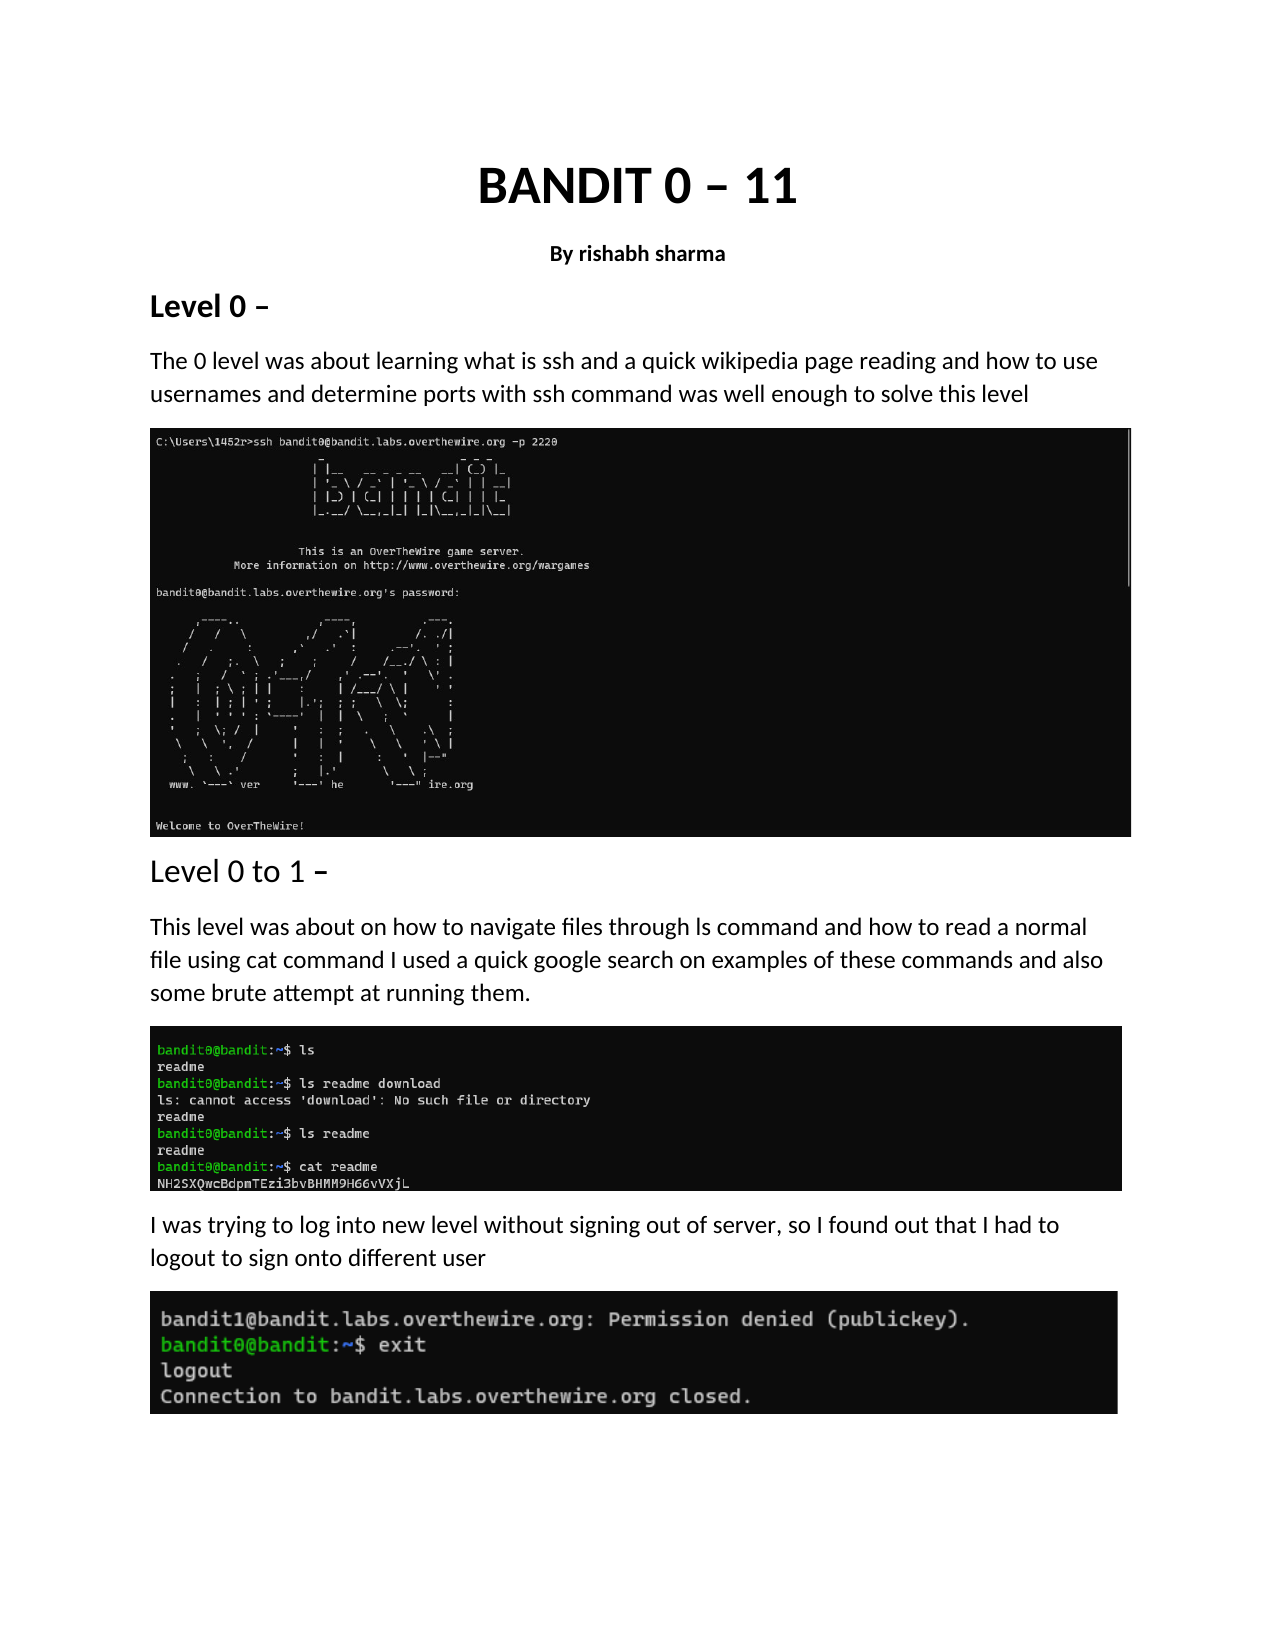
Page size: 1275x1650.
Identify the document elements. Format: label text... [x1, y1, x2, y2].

picture [150, 1291, 1118, 1414]
text This level was about on how to navigate files through ls command and how to read a normal file using cat command I used a quick google search on examples of these commands and also some brute attempt at running them. [150, 911, 1121, 1007]
text By rishabh sharma [549, 239, 1135, 267]
text I was trying to log into new level without signing out of server, so I found out that I had to logout to sign onto different user [150, 1191, 1115, 1272]
text The 0 level was about learning what is ssh and a quick wikipedia page reading and how to use usernames and determine ports with ssh command was well enough to solve this level [150, 346, 1135, 409]
title BANDIT 0 – 11 [476, 152, 800, 216]
picture [150, 1026, 1122, 1191]
picture [150, 428, 1132, 837]
subtitle Level 0 – [150, 285, 274, 326]
